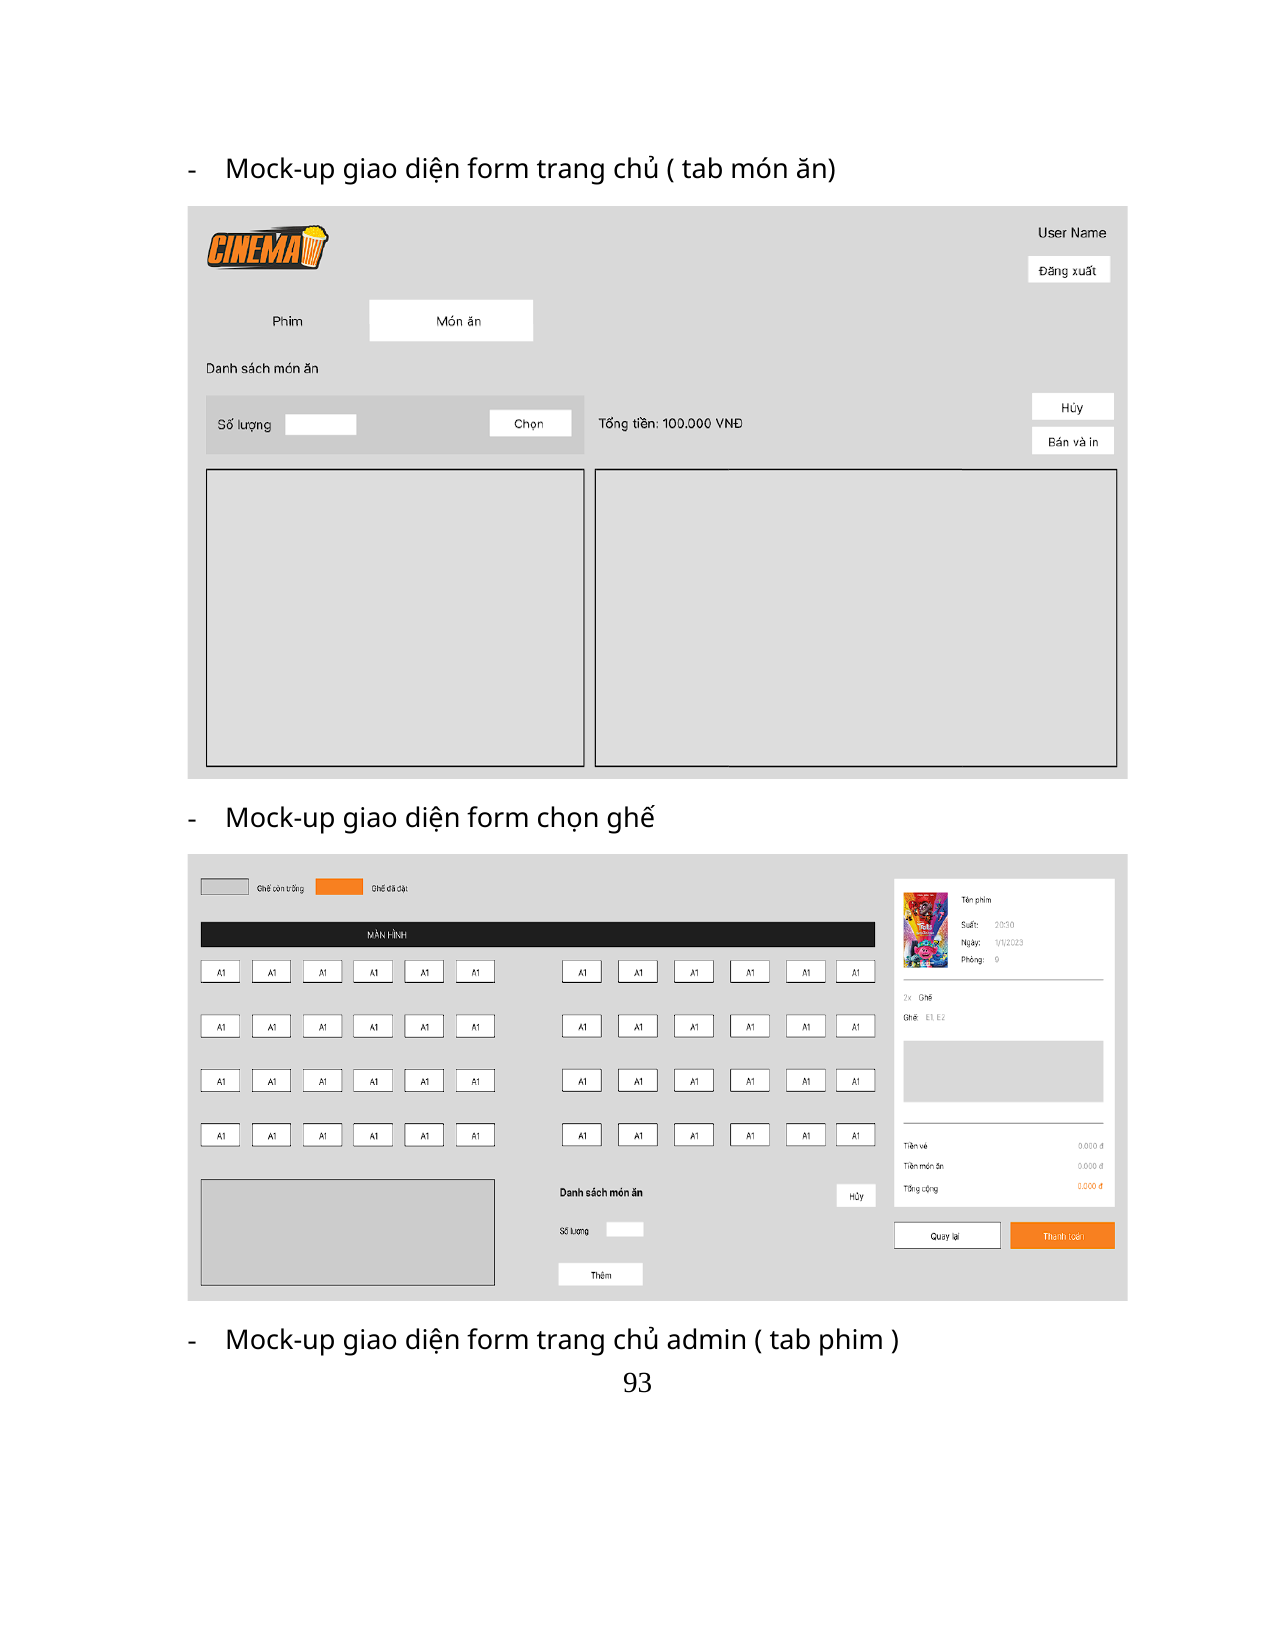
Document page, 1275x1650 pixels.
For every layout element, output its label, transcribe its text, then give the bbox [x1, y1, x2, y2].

list Mock-up giao diện form trang chủ admin ( tab phim ) [187, 1320, 1125, 1357]
list Mock-up giao diện form chọn ghế [187, 798, 1125, 835]
list Mock-up giao diện form trang chủ ( tab món ăn) [187, 150, 1125, 187]
picture [187, 206, 1128, 779]
picture [187, 854, 1128, 1301]
